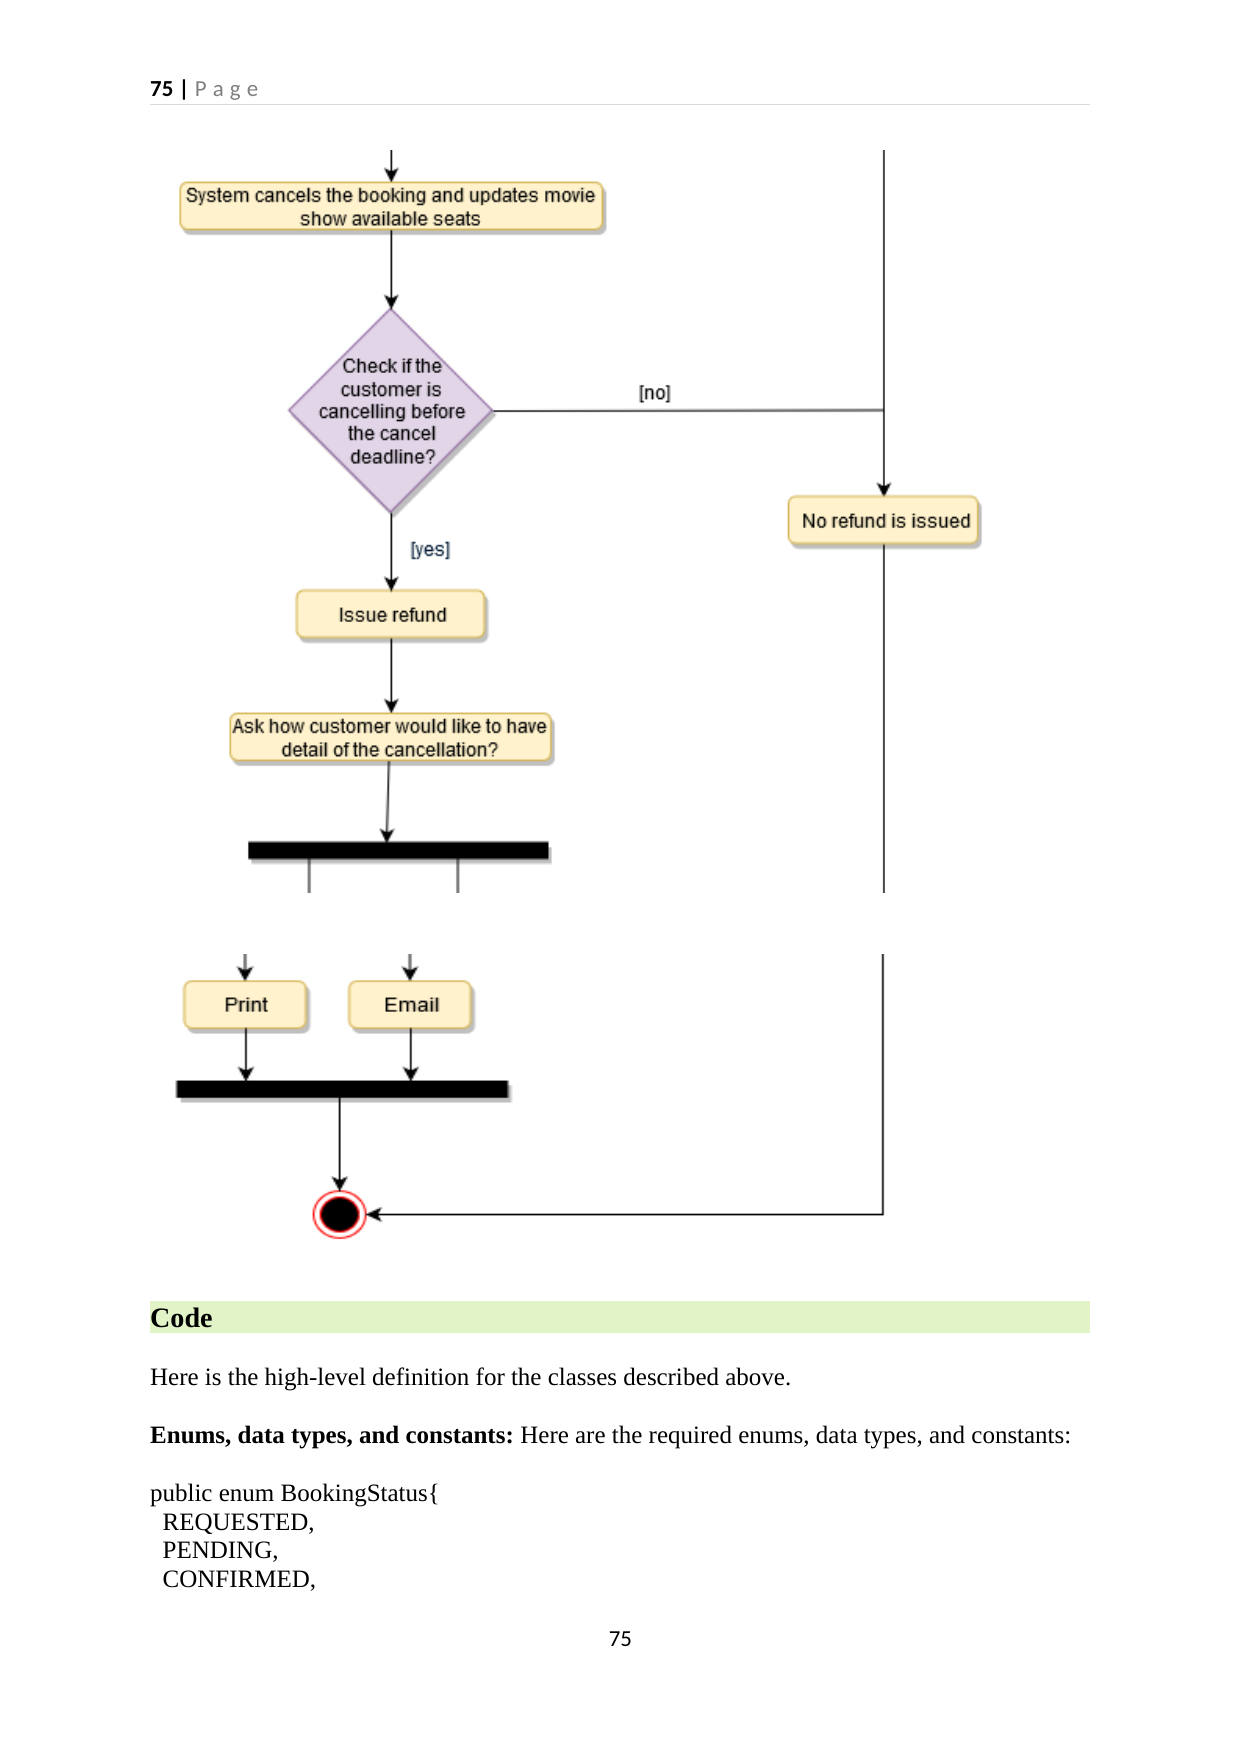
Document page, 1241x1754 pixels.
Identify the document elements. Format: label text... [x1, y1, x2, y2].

picture [150, 954, 931, 1272]
text Here is the high-level definition for the classes described above. [150, 1362, 1090, 1391]
text Enums, data types, and constants: Here are the required enums, data types, and constants: [150, 1420, 1090, 1449]
picture [150, 150, 1007, 893]
text CONFIRMED, [150, 1564, 1090, 1593]
text REQUESTED, [150, 1507, 1090, 1536]
text PENDING, [150, 1536, 1090, 1564]
subtitle Code [150, 1301, 1090, 1333]
text public enum BookingStatus{ [150, 1478, 1090, 1507]
